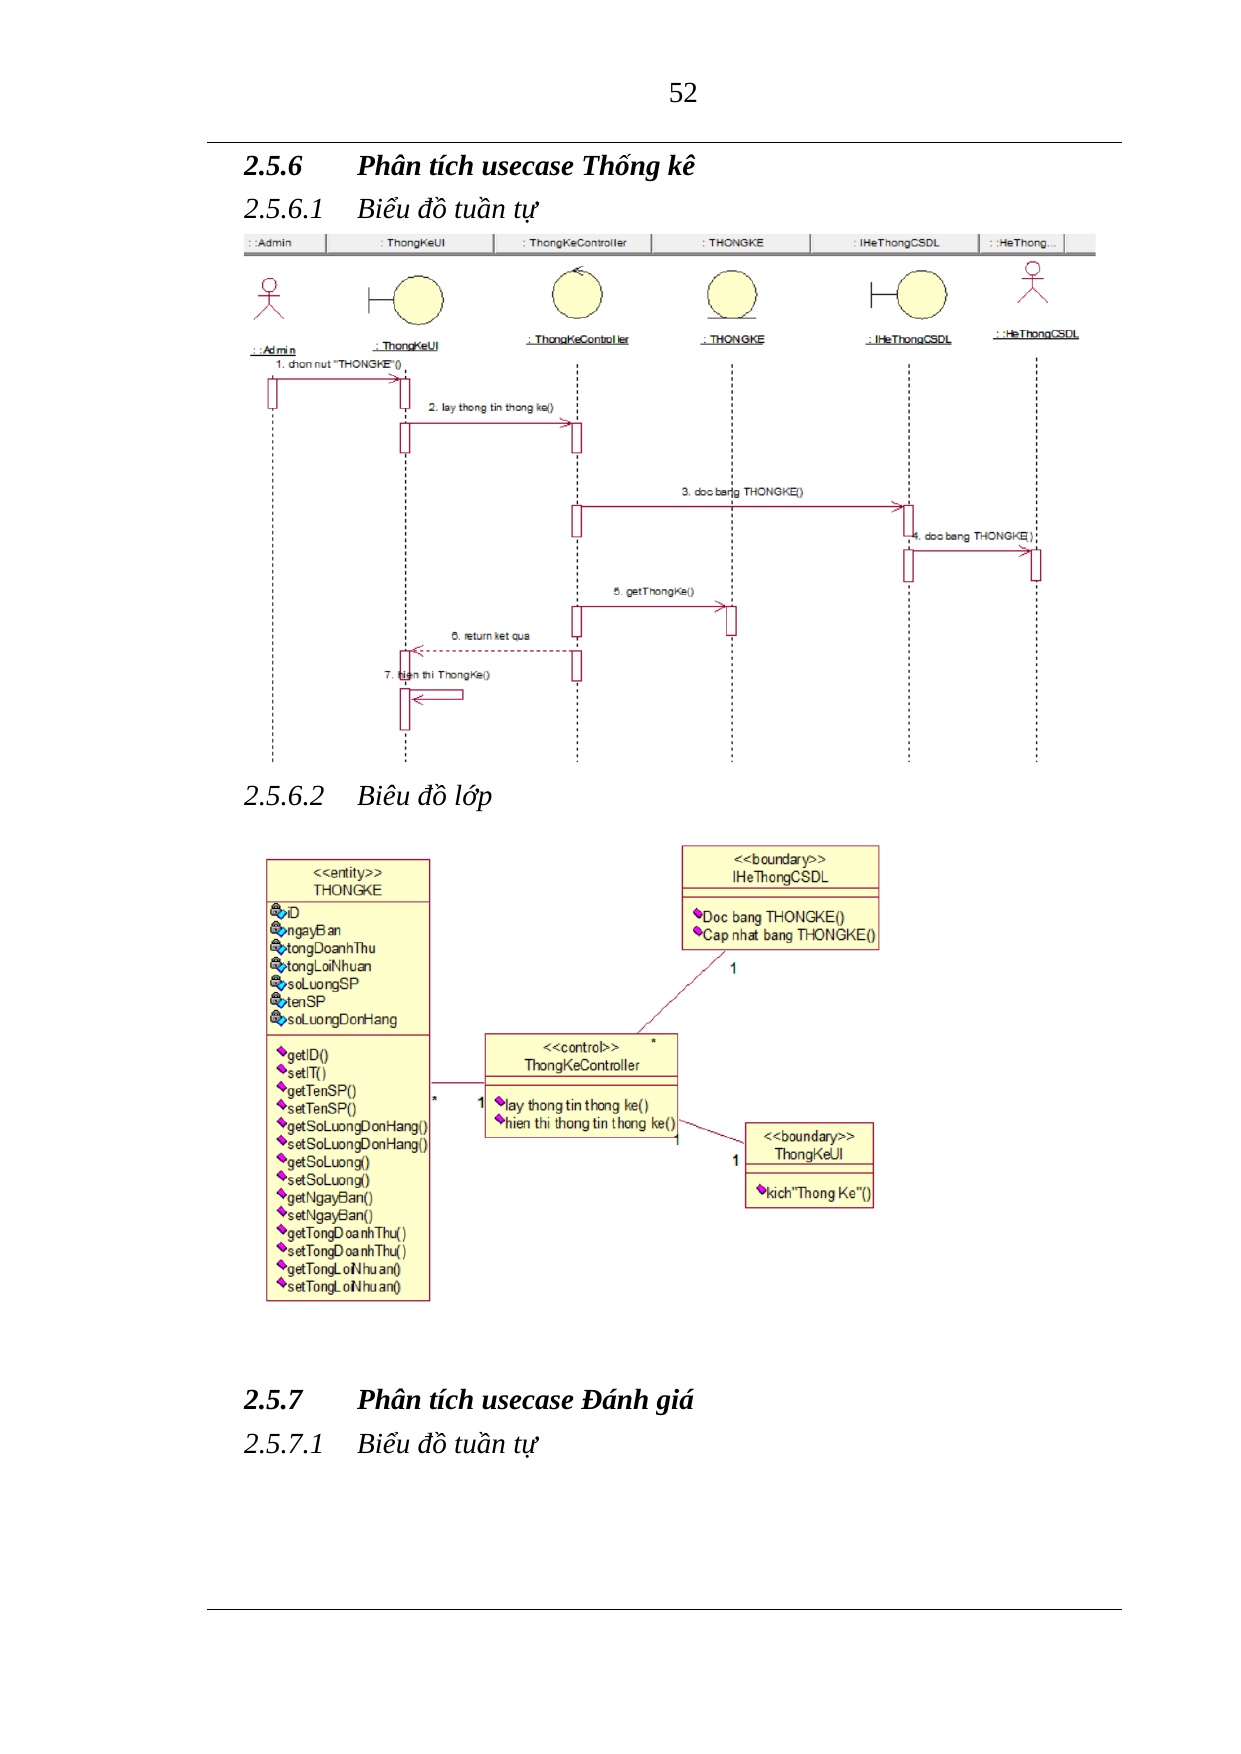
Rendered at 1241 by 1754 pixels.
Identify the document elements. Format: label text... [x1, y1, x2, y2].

subtitle Biểu đồ tuần tự [244, 1426, 1122, 1459]
picture [243, 822, 1001, 1373]
subtitle Phân tích usecase Thống kê [207, 148, 1122, 181]
picture [243, 234, 1096, 769]
subtitle Phân tích usecase Đánh giá [207, 1382, 1122, 1416]
